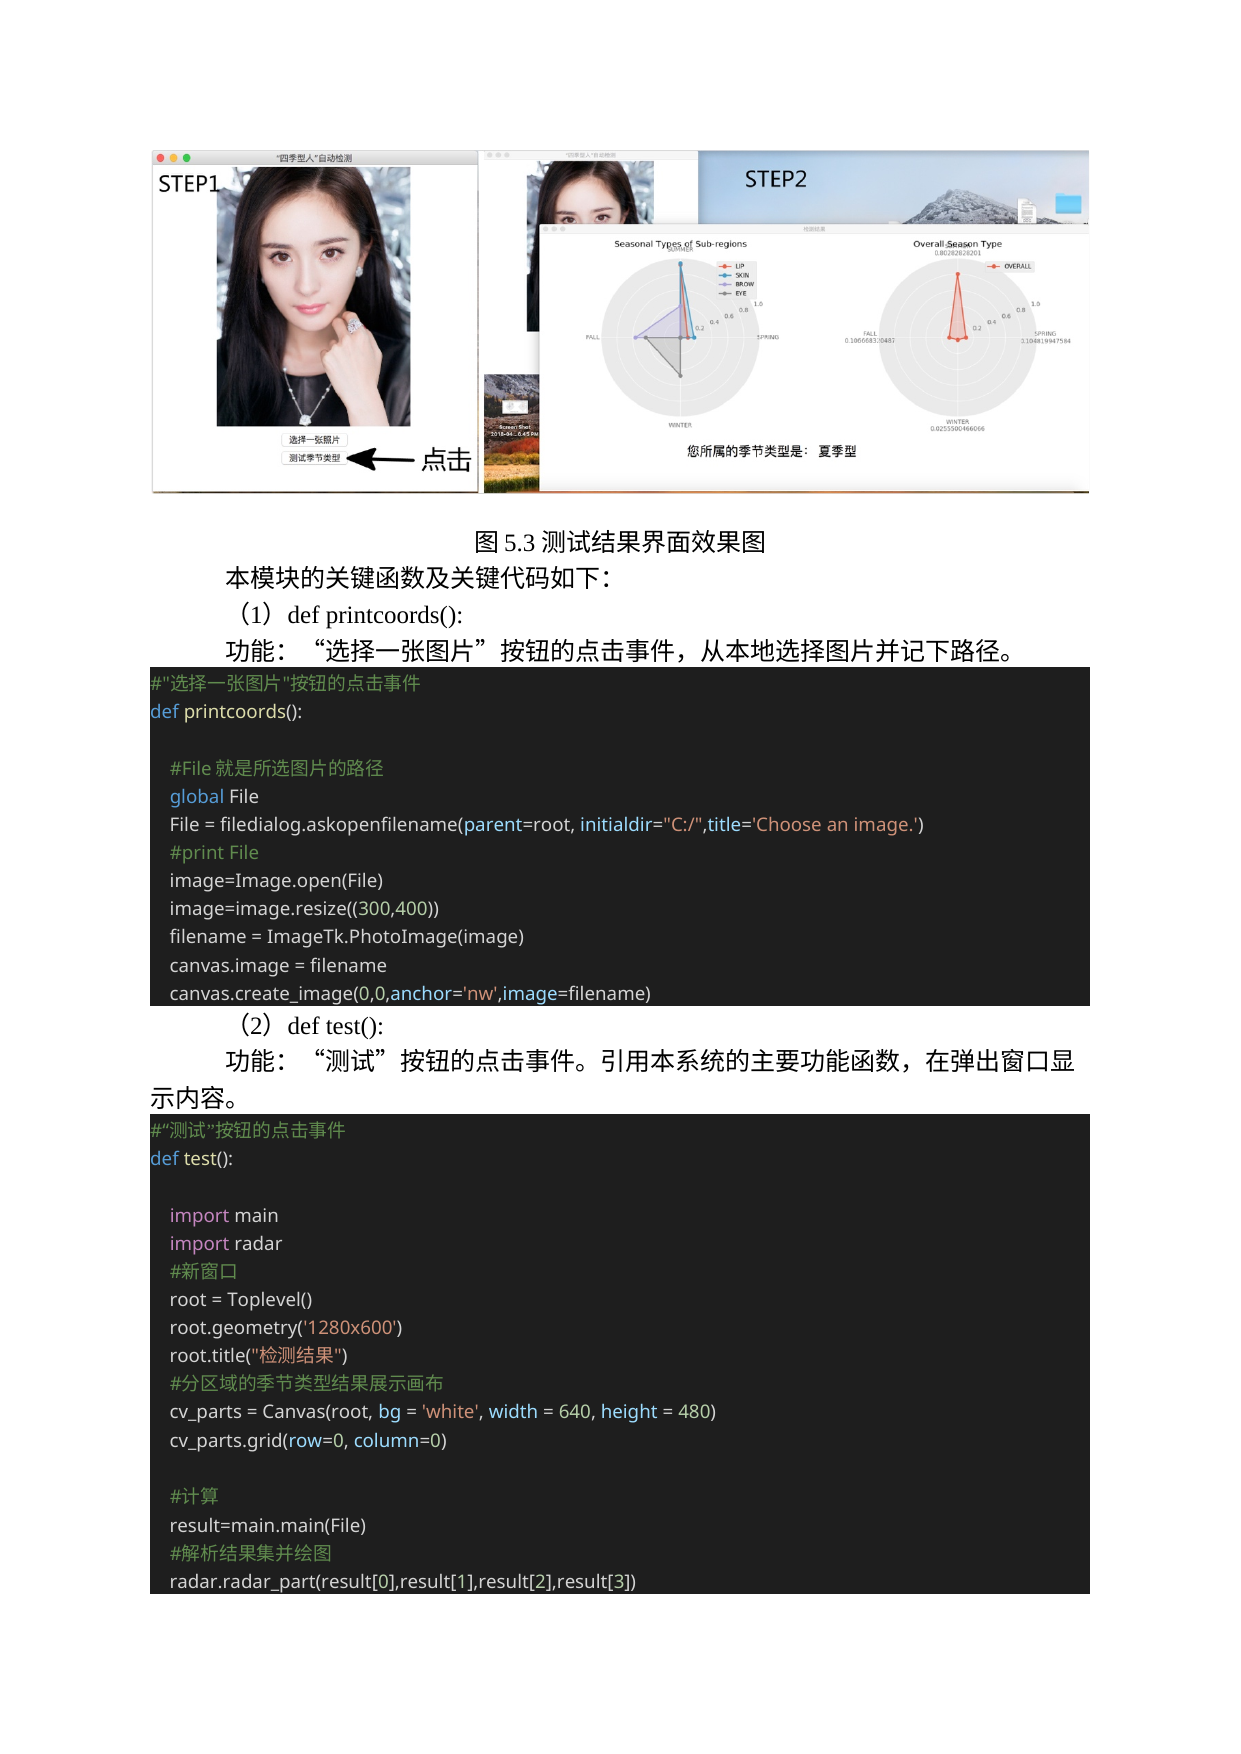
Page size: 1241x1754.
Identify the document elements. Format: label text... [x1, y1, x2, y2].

text #分区域的季节类型结果展示画布 [150, 1368, 1090, 1396]
text （1）def printcoords(): [150, 595, 1090, 631]
text （2）def test(): [150, 1006, 1090, 1042]
text radar.radar_part(result[0],result[1],result[2],result[3]) [150, 1566, 1090, 1594]
text global File [150, 781, 1090, 809]
text def printcoords(): [150, 696, 1090, 724]
text root = Toplevel() [150, 1284, 1090, 1312]
text #新窗口 [150, 1256, 1090, 1284]
text canvas.create_image(0,0,anchor='nw',image=filename) [150, 977, 1090, 1006]
text canvas.image = filename [150, 949, 1090, 977]
text image=Image.open(File) [150, 865, 1090, 893]
text #print File [150, 837, 1090, 865]
text #解析结果集并绘图 [150, 1537, 1090, 1566]
text File = filedialog.askopenfilename(parent=root, initialdir="C:/",title='Choose an image.') [150, 809, 1090, 837]
text image=image.resize((300,400)) [150, 893, 1090, 921]
text import main [150, 1199, 1090, 1227]
text filename = ImageTk.PhotoImage(image) [150, 921, 1090, 949]
text root.title("检测结果") [150, 1340, 1090, 1368]
text #File就是所选图片的路径 [150, 752, 1090, 781]
text 功能：“测试”按钮的点击事件。引用本系统的主要功能函数，在弹出窗口显示内容。 [150, 1042, 1090, 1114]
text 本模块的关键函数及关键代码如下： [150, 559, 1090, 595]
text 功能：“选择一张图片”按钮的点击事件，从本地选择图片并记下路径。 [150, 631, 1090, 667]
text import radar [150, 1227, 1090, 1256]
text root.geometry('1280x600') [150, 1312, 1090, 1340]
text result=main.main(File) [150, 1509, 1090, 1537]
text #"选择一张图片"按钮的点击事件 [150, 667, 1090, 696]
text cv_parts = Canvas(root, bg = 'white', width = 640, height = 480) [150, 1396, 1090, 1424]
picture [151, 150, 1090, 494]
text 图5.3 测试结果界面效果图 [150, 522, 1090, 559]
text cv_parts.grid(row=0, column=0) [150, 1424, 1090, 1452]
text #计算 [150, 1481, 1090, 1509]
text #“测试”按钮的点击事件 [150, 1114, 1090, 1142]
text def test(): [150, 1142, 1090, 1171]
